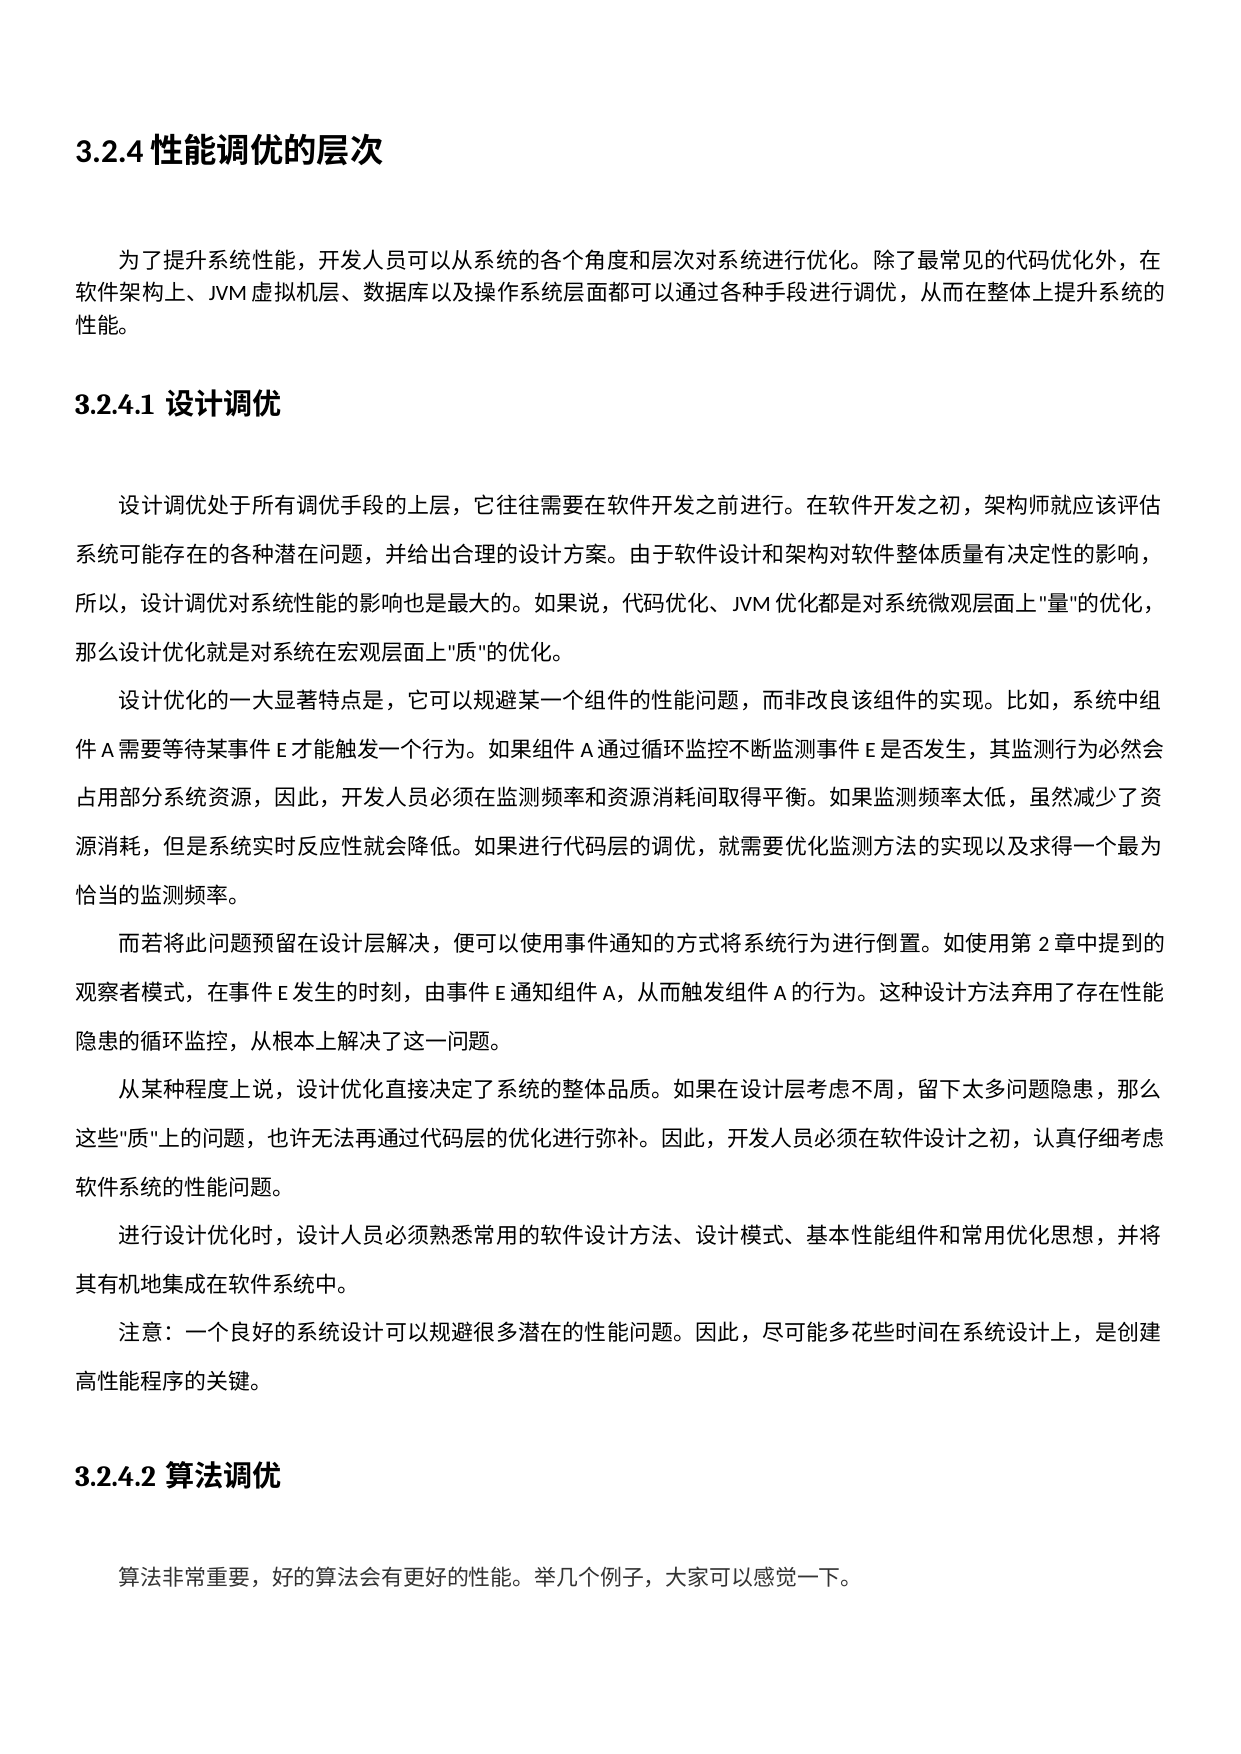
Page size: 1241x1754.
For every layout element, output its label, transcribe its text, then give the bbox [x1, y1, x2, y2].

subtitle 设计调优 [75, 369, 1165, 434]
text 进行设计优化时，设计人员必须熟悉常用的软件设计方法、设计模式、基本性能组件和常用优化思想，并将其有机地集成在软件系统中。 [75, 1217, 1165, 1299]
subtitle 性能调优的层次 [75, 115, 1165, 180]
subtitle 算法调优 [75, 1441, 1165, 1506]
text 算法非常重要，好的算法会有更好的性能。举几个例子，大家可以感觉一下。 [75, 1560, 1165, 1592]
text 设计调优处于所有调优手段的上层，它往往需要在软件开发之前进行。在软件开发之初，架构师就应该评估系统可能存在的各种潜在问题，并给出合理的设计方案。由于软件设计和架构对软件整体质量有决定性的影响，所以，设计调优对系统性能的影响也是最大的。如果说，代码优化、JVM优化都是对系统微观层面上"量"的优化，那么设计优化就是对系统在宏观层面上"质"的优化。 [75, 488, 1165, 667]
text 从某种程度上说，设计优化直接决定了系统的整体品质。如果在设计层考虑不周，留下太多问题隐患，那么这些"质"上的问题，也许无法再通过代码层的优化进行弥补。因此，开发人员必须在软件设计之初，认真仔细考虑软件系统的性能问题。 [75, 1072, 1165, 1202]
text 为了提升系统性能，开发人员可以从系统的各个角度和层次对系统进行优化。除了最常见的代码优化外，在软件架构上、JVM虚拟机层、数据库以及操作系统层面都可以通过各种手段进行调优，从而在整体上提升系统的性能。 [75, 242, 1165, 340]
text 设计优化的一大显著特点是，它可以规避某一个组件的性能问题，而非改良该组件的实现。比如，系统中组件A需要等待某事件E才能触发一个行为。如果组件A通过循环监控不断监测事件E是否发生，其监测行为必然会占用部分系统资源，因此，开发人员必须在监测频率和资源消耗间取得平衡。如果监测频率太低，虽然减少了资源消耗，但是系统实时反应性就会降低。如果进行代码层的调优，就需要优化监测方法的实现以及求得一个最为恰当的监测频率。 [75, 682, 1165, 910]
text 注意：一个良好的系统设计可以规避很多潜在的性能问题。因此，尽可能多花些时间在系统设计上，是创建高性能程序的关键。 [75, 1314, 1165, 1396]
text 而若将此问题预留在设计层解决，便可以使用事件通知的方式将系统行为进行倒置。如使用第2章中提到的观察者模式，在事件E发生的时刻，由事件E通知组件A，从而触发组件A的行为。这种设计方法弃用了存在性能隐患的循环监控，从根本上解决了这一问题。 [75, 926, 1165, 1056]
